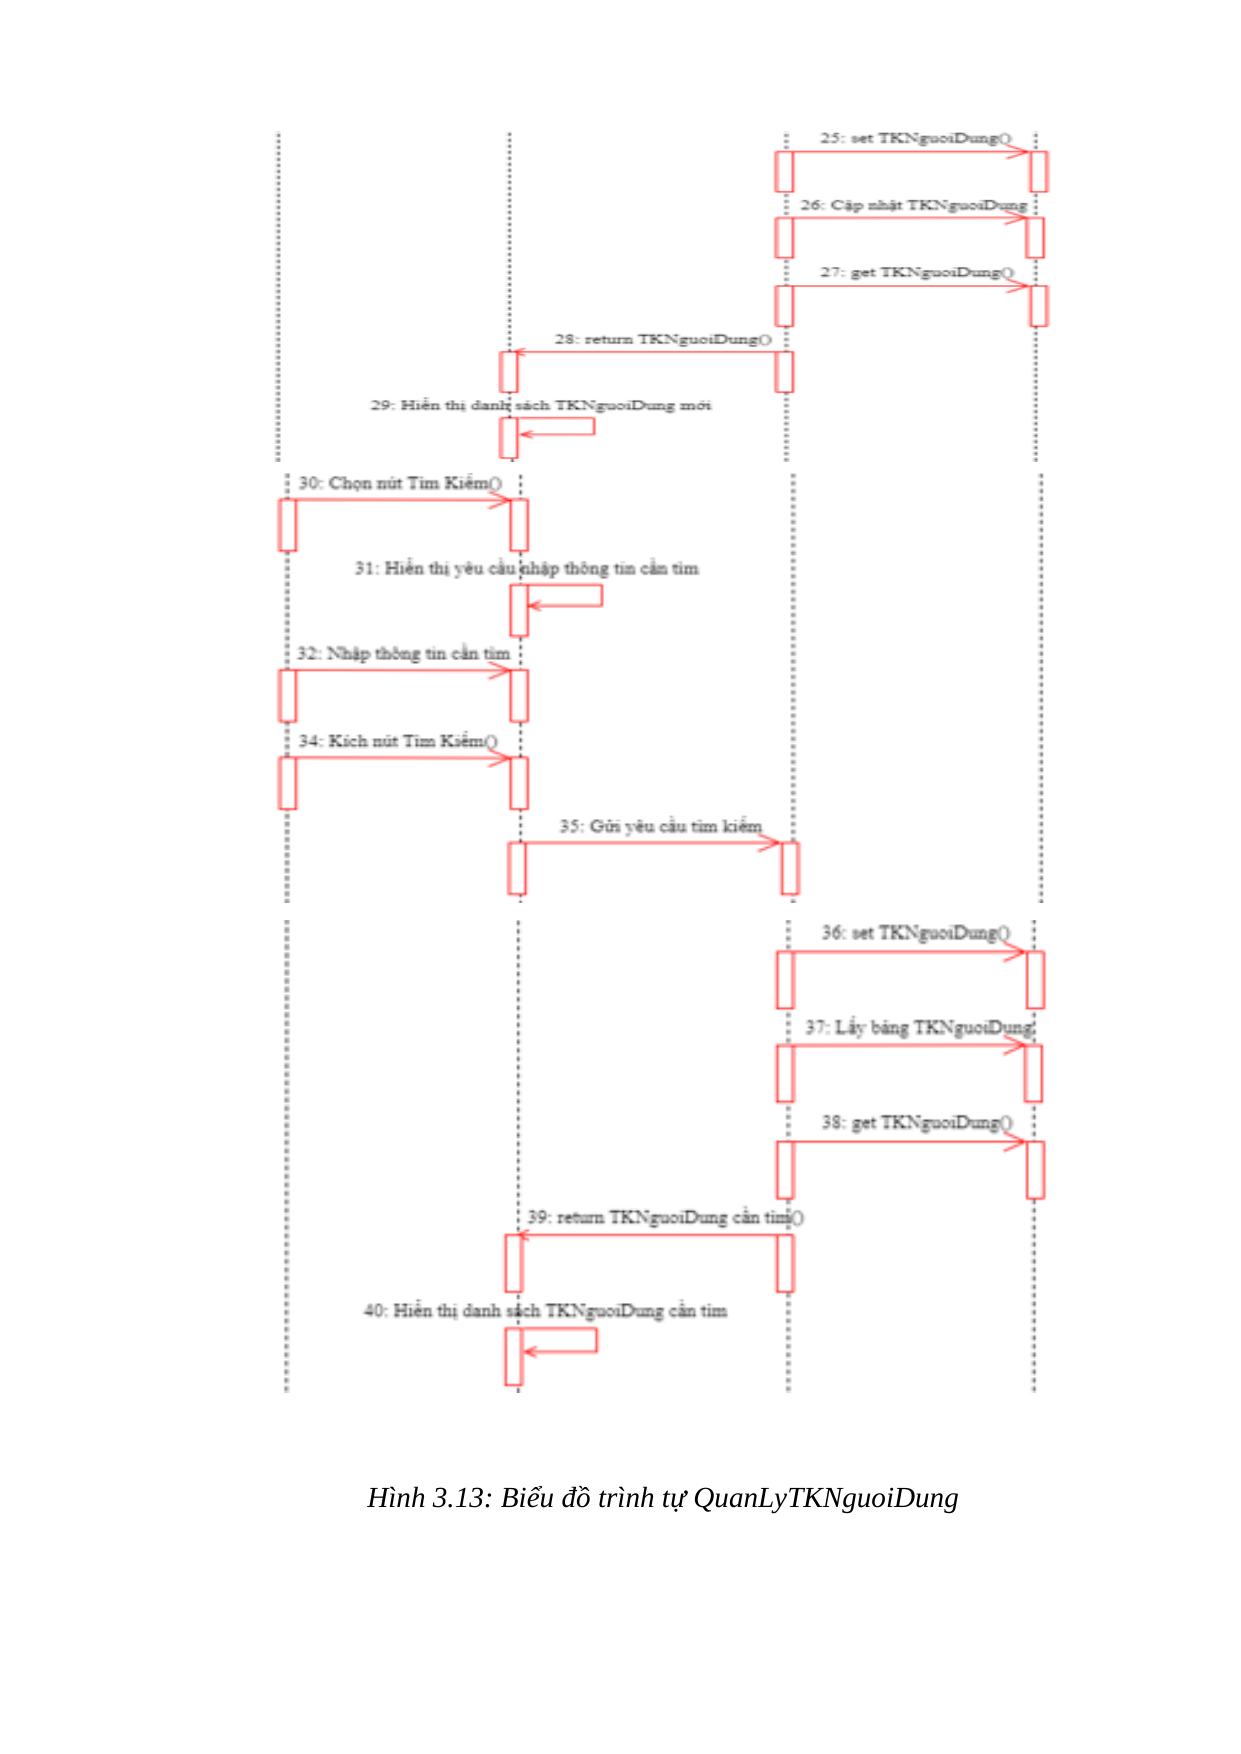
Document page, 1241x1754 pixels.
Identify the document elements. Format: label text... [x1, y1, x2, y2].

picture [266, 131, 1063, 462]
picture [273, 920, 1056, 1393]
text Hình 3.13: Biểu đồ trình tự QuanLyTKNguoiDung [207, 1480, 1122, 1514]
picture [273, 473, 1056, 903]
